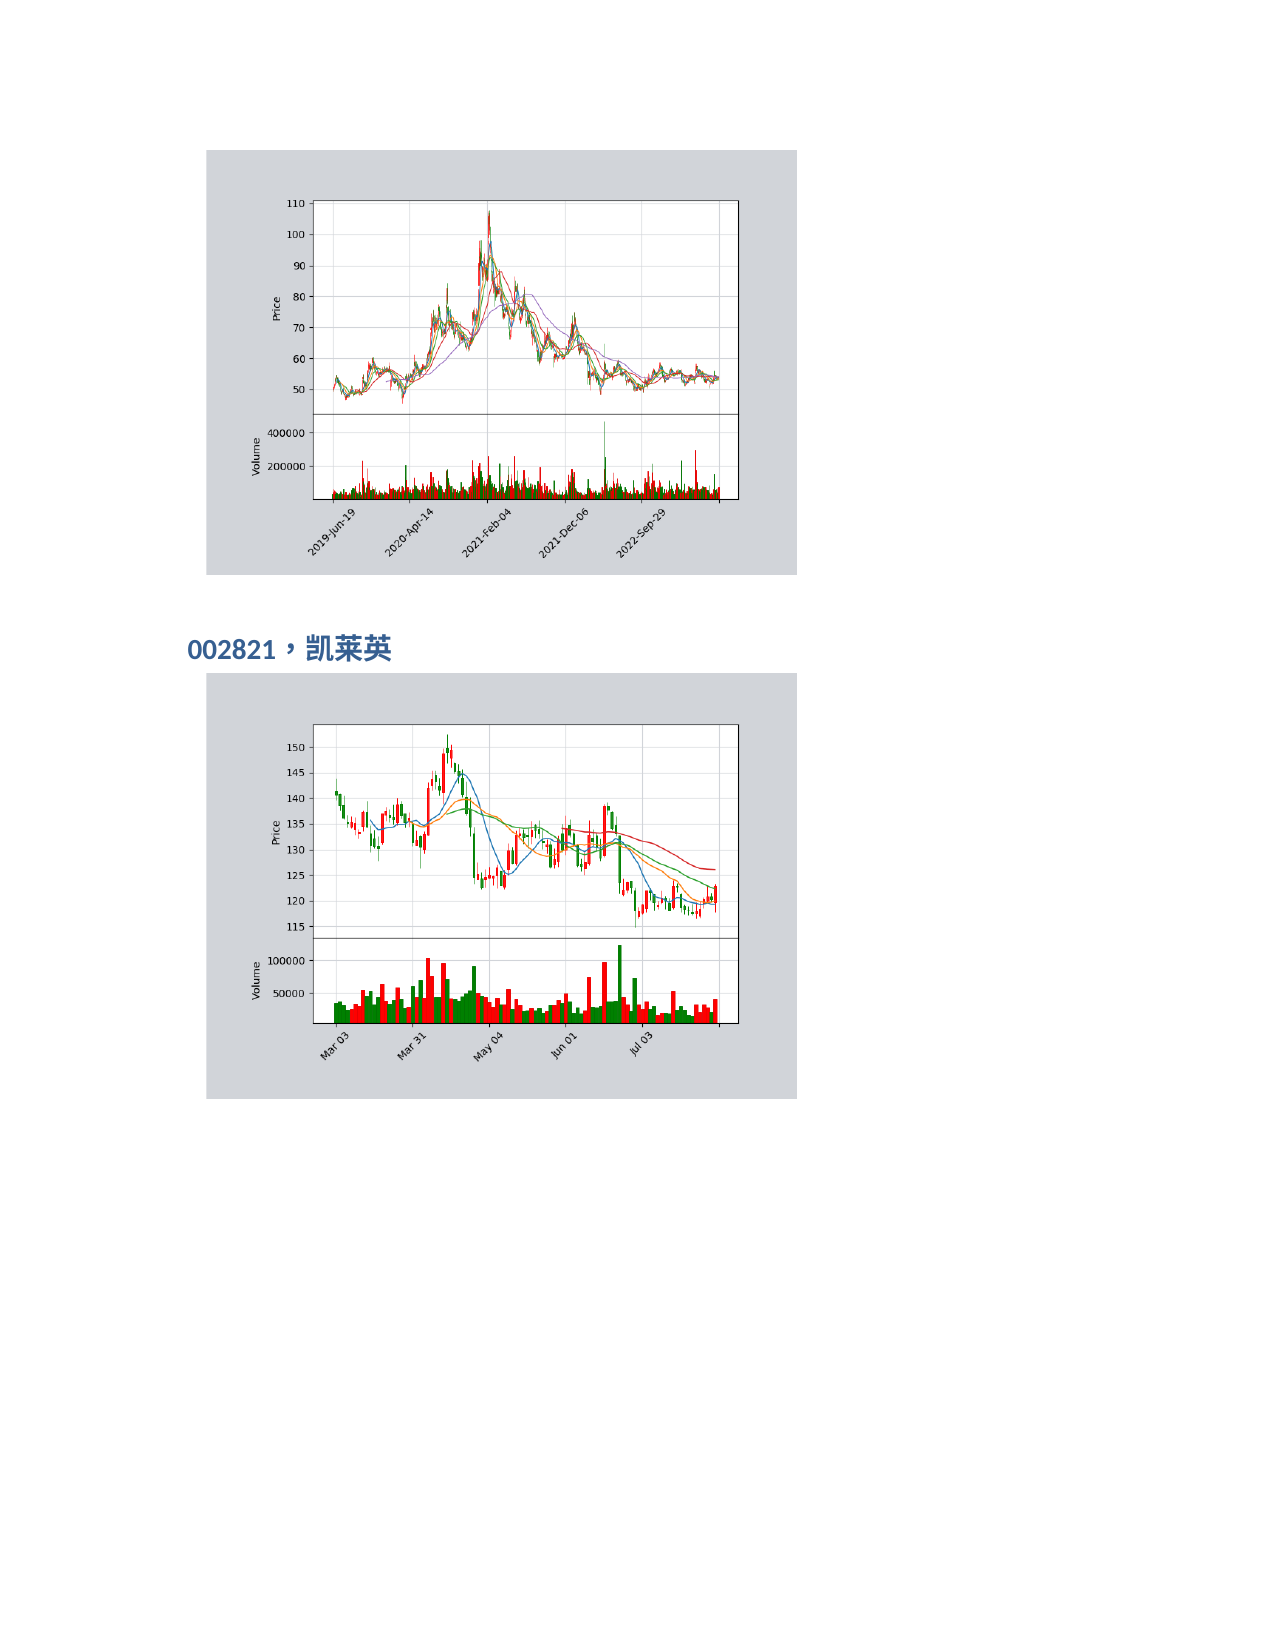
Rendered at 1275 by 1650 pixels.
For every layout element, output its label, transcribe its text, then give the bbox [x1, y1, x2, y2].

picture [206, 150, 797, 575]
subtitle 002821，凯莱英 [187, 628, 1087, 668]
picture [206, 673, 797, 1099]
